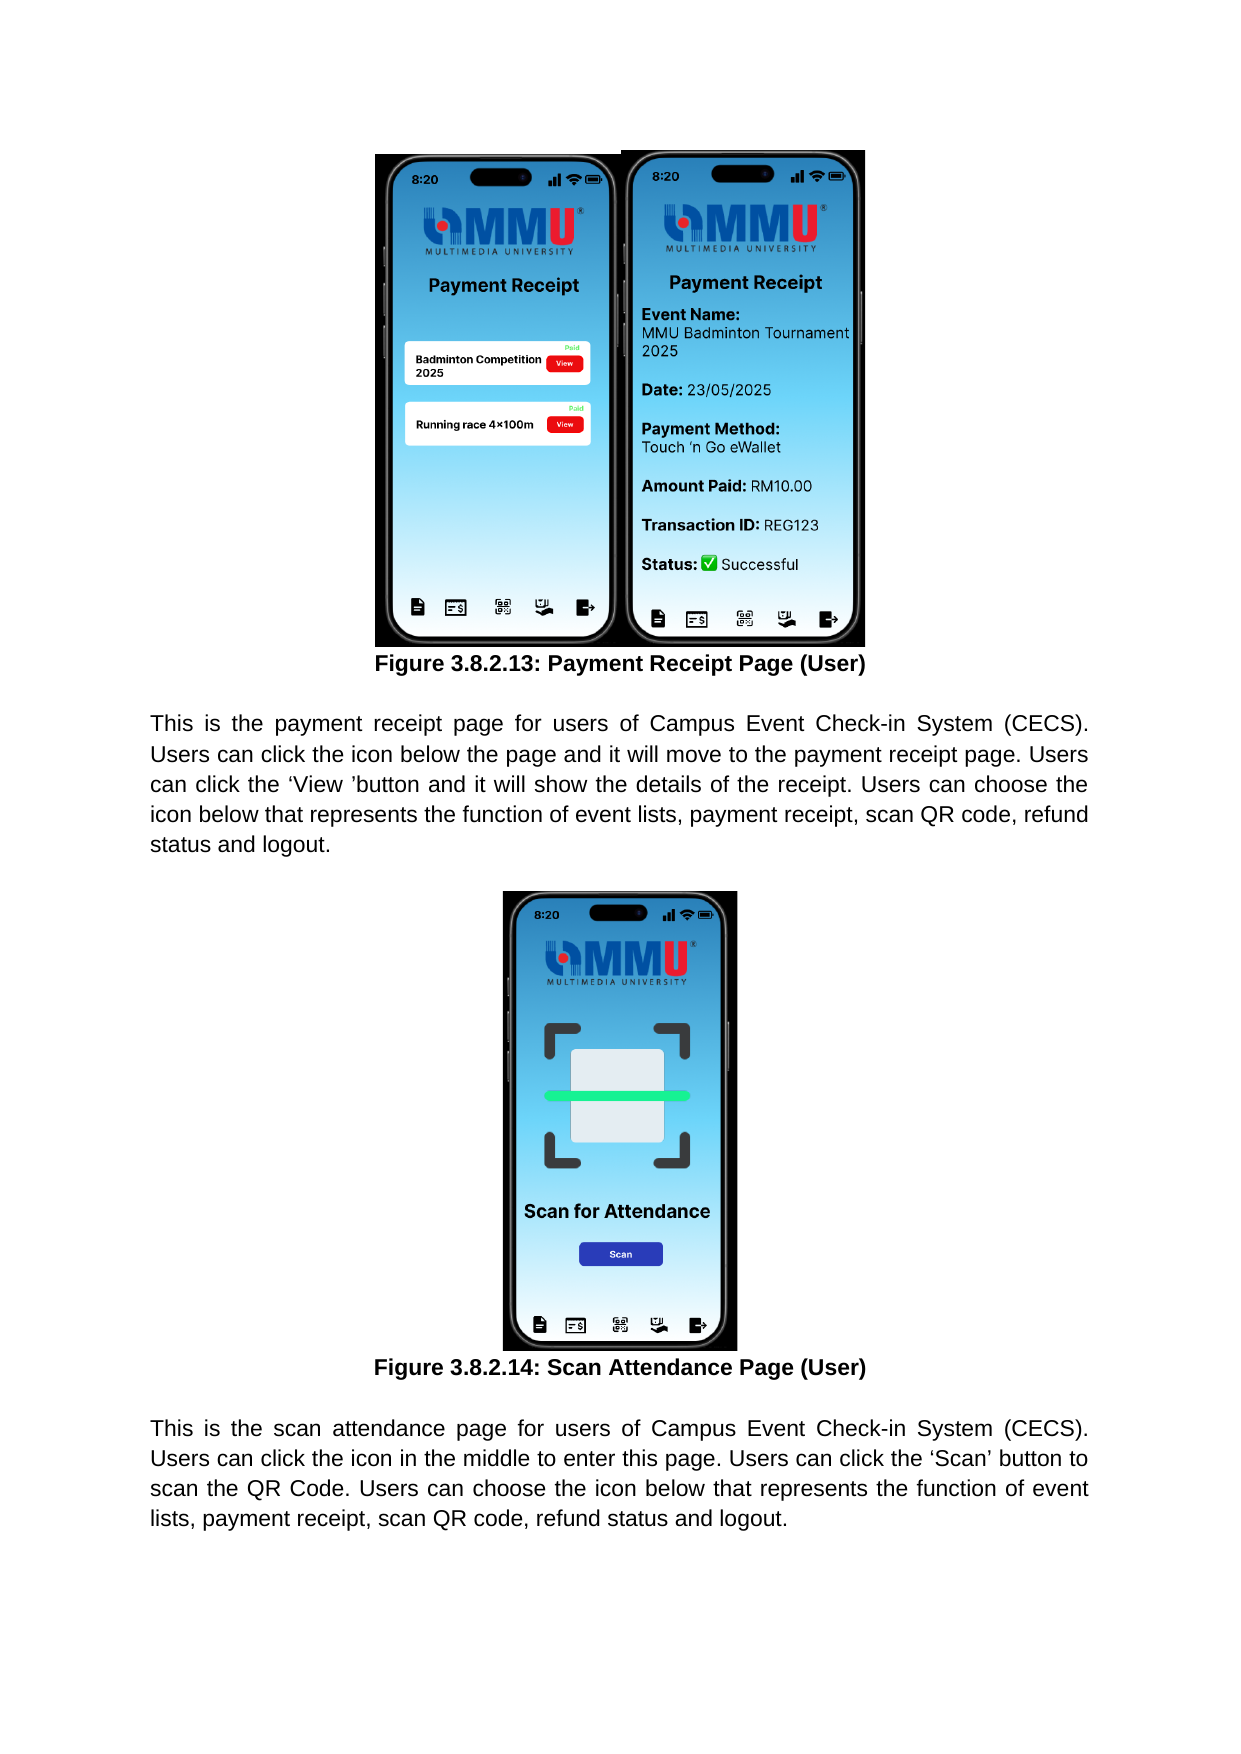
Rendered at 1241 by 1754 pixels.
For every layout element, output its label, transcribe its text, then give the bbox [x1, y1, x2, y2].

text Figure 3.8.2.13: Payment Receipt Page (User) [150, 650, 1090, 676]
text This is the payment receipt page for users of Campus Event Check-in System (CECS). Users can click the icon below the page and it will move to the payment receipt page. Users can click the ‘View ’button and it will show the details of the receipt. Users can choose the icon below that represents the function of event lists, payment receipt, scan QR code, refund status and logout. [150, 710, 1090, 858]
text This is the scan attendance page for users of Campus Event Check-in System (CECS). Users can click the icon in the middle to enter this page. Users can click the ‘Scan’ button to scan the QR Code. Users can choose the icon below that represents the function of event lists, payment receipt, scan QR code, refund status and logout. [150, 1414, 1090, 1532]
text Figure 3.8.2.14: Scan Attendance Page (User) [150, 1354, 1090, 1381]
picture [502, 891, 738, 1351]
picture [375, 150, 866, 647]
